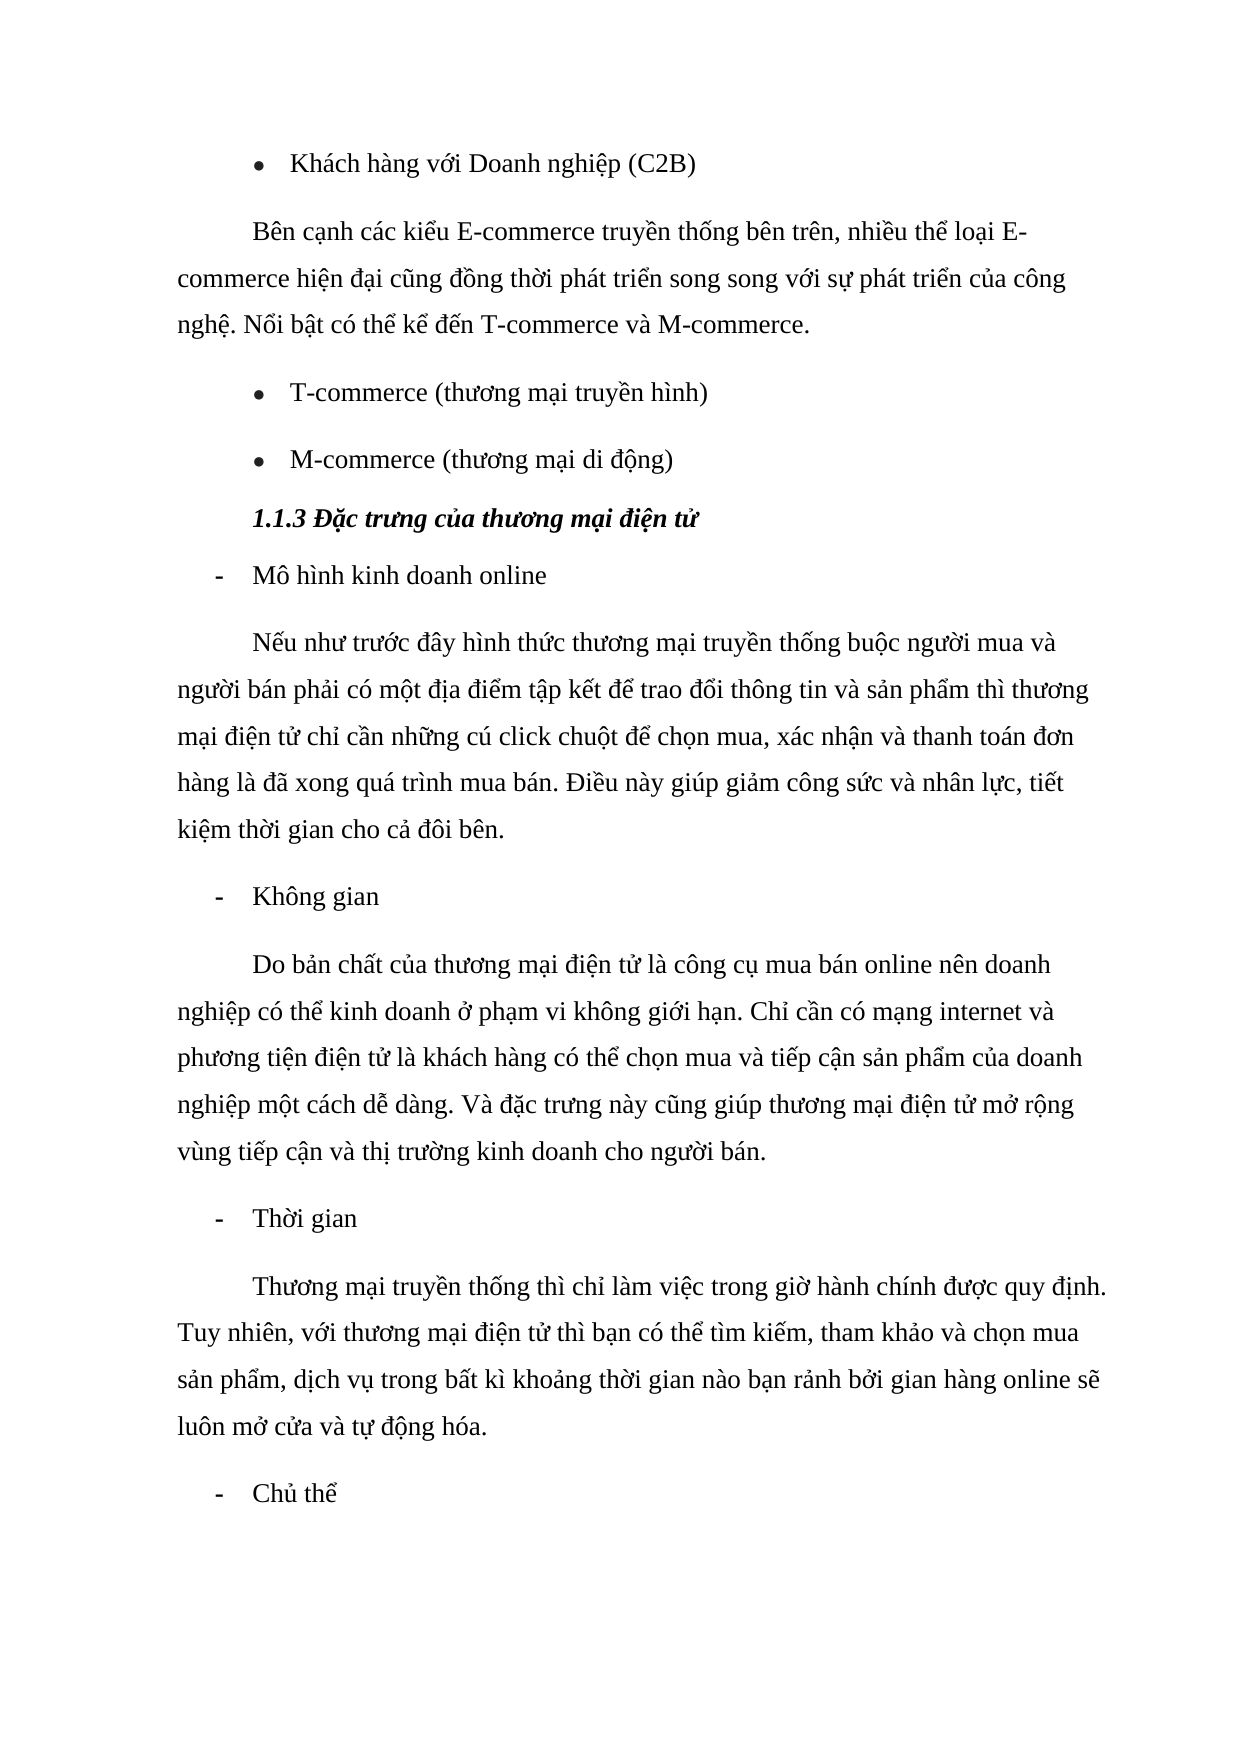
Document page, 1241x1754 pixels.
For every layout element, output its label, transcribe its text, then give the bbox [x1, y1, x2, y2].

subtitle 1.1.3 Đặc trưng của thương mại điện tử [177, 503, 1122, 534]
subtitle Thời gian [214, 1202, 1122, 1233]
subtitle Mô hình kinh doanh online [214, 559, 1122, 590]
list T-commerce (thương mại truyền hình) [252, 376, 1122, 407]
text Thương mại truyền thống thì chỉ làm việc trong giờ hành chính được quy định. Tuy nhiên, với thương mại điện tử thì bạn có thể tìm kiếm, tham khảo và chọn mua sản phẩm, dịch vụ trong bất kì khoảng thời gian nào bạn rảnh bởi gian hàng online sẽ luôn mở cửa và tự động hóa. [177, 1269, 1122, 1441]
text Bên cạnh các kiểu E-commerce truyền thống bên trên, nhiều thể loại E-commerce hiện đại cũng đồng thời phát triển song song với sự phát triển của công nghệ. Nổi bật có thể kể đến T-commerce và M-commerce. [177, 215, 1122, 339]
text Nếu như trước đây hình thức thương mại truyền thống buộc người mua và người bán phải có một địa điểm tập kết để trao đổi thông tin và sản phẩm thì thương mại điện tử chỉ cần những cú click chuột để chọn mua, xác nhận và thanh toán đơn hàng là đã xong quá trình mua bán. Điều này giúp giảm công sức và nhân lực, tiết kiệm thời gian cho cả đôi bên. [177, 626, 1122, 844]
subtitle Chủ thể [214, 1477, 1122, 1508]
list Khách hàng với Doanh nghiệp (C2B) [252, 148, 1122, 179]
text Do bản chất của thương mại điện tử là công cụ mua bán online nên doanh nghiệp có thể kinh doanh ở phạm vi không giới hạn. Chỉ cần có mạng internet và phương tiện điện tử là khách hàng có thể chọn mua và tiếp cận sản phẩm của doanh nghiệp một cách dễ dàng. Và đặc trưng này cũng giúp thương mại điện tử mở rộng vùng tiếp cận và thị trường kinh doanh cho người bán. [177, 948, 1122, 1166]
subtitle Không gian [214, 880, 1122, 912]
list M-commerce (thương mại di động) [252, 443, 1122, 474]
